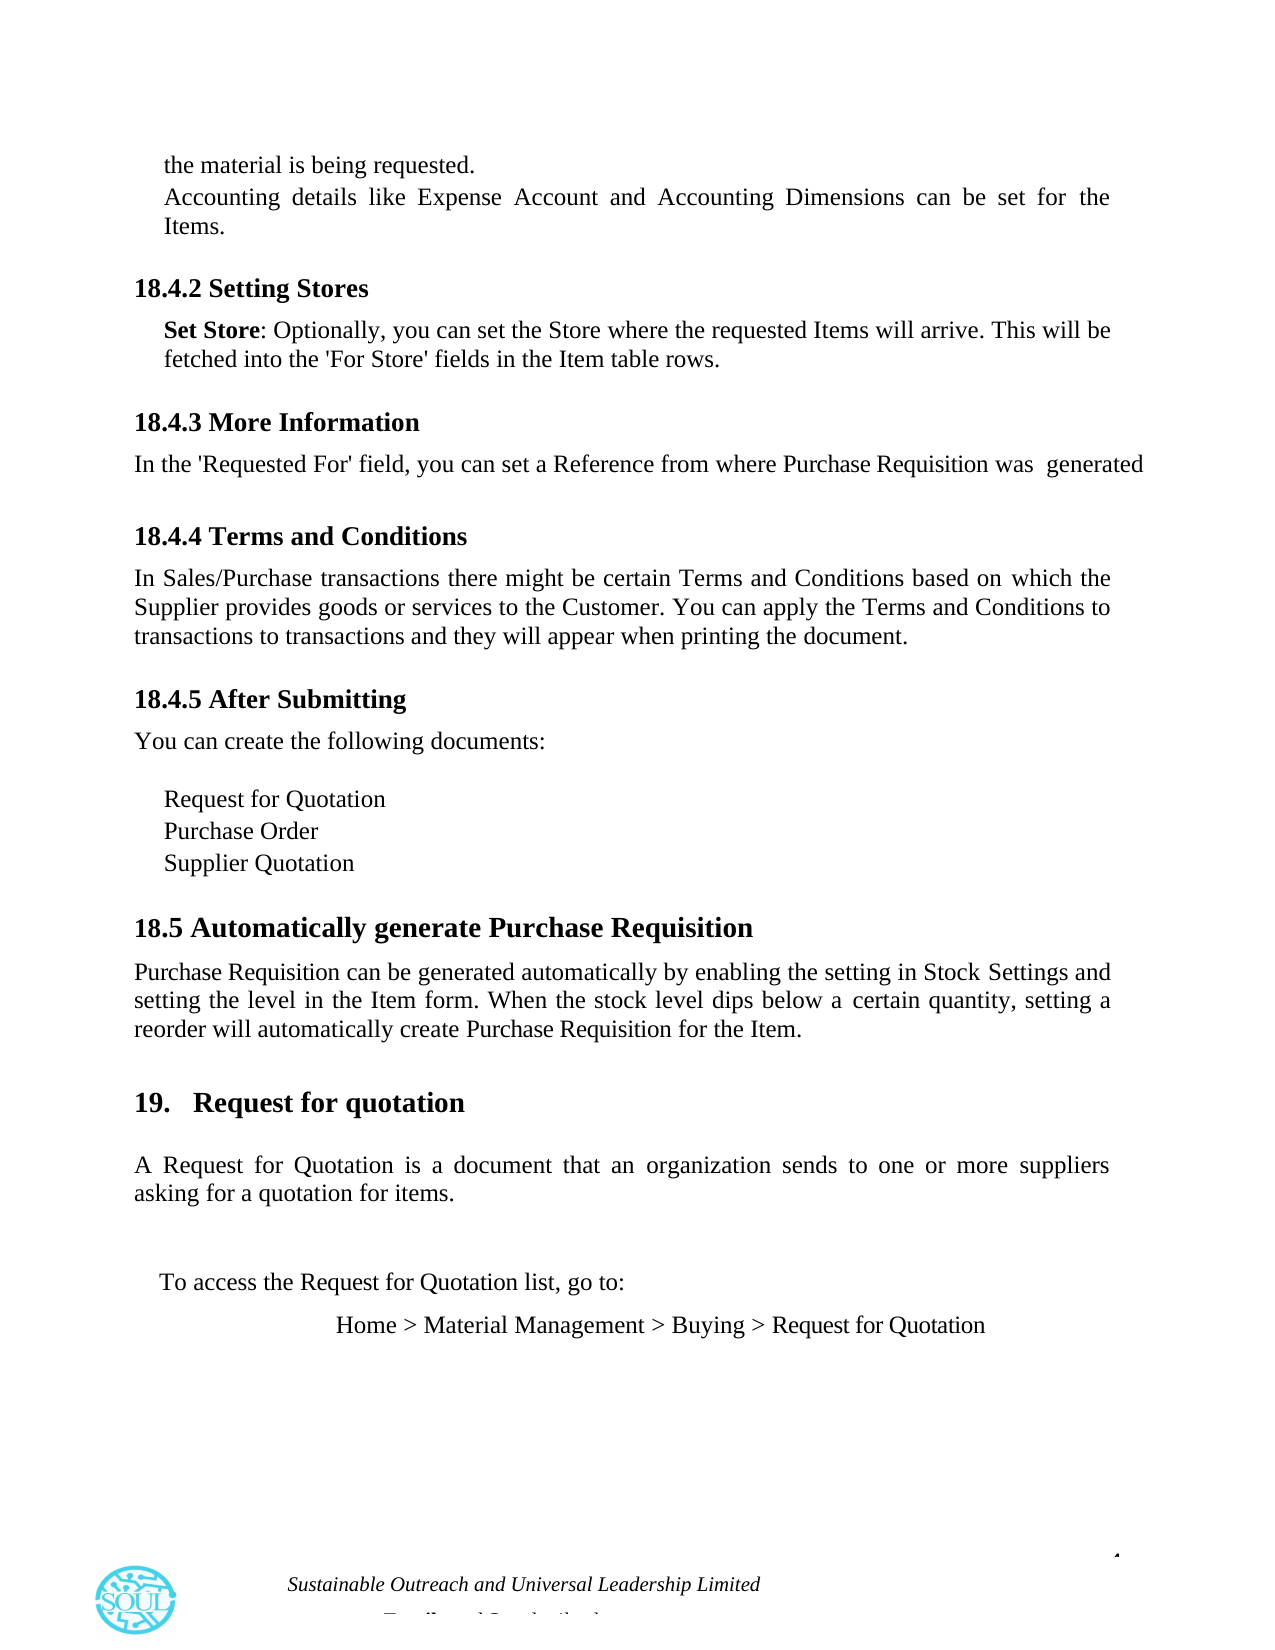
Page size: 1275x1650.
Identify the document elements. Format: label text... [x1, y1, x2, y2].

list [134, 150, 1110, 179]
text Purchase Requisition can be generated automatically by enabling the setting in Stock Settings and setting the level in the Item form. When the stock level dips below a certain quantity, setting a reorder will automatically create Purchase Requisition for the Item. [134, 957, 1111, 1043]
subtitle 18.4.3 More Information [134, 406, 1162, 437]
text In Sales/Purchase transactions there might be certain Terms and Conditions based on which the Supplier provides goods or services to the Customer. You can apply the Terms and Conditions to transactions to transactions and they will appear when printing the document. [134, 563, 1111, 649]
subtitle 18.5 Automatically generate Purchase Requisition [134, 910, 1162, 943]
subtitle 18.4.4 Terms and Conditions [134, 520, 1162, 551]
subtitle 18.4.5 After Submitting [134, 683, 1162, 714]
list Request for quotation [134, 1085, 1162, 1118]
list Request for Quotation [134, 784, 1162, 813]
text Home > Material Management > Buying > Request for Quotation [134, 1310, 1162, 1339]
text In the 'Requested For' field, you can set a Reference from where Purchase Requisition was generated [134, 450, 1162, 478]
list Purchase Order [134, 816, 1162, 845]
text You can create the following documents: [134, 726, 1162, 755]
text To access the Request for Quotation list, go to: [134, 1267, 1162, 1296]
picture [94, 1565, 177, 1635]
subtitle 18.4.2 Setting Stores [134, 272, 1162, 303]
list Supplier Quotation [134, 848, 1162, 876]
list Set Store: Optionally, you can set the Store where the requested Items will arrive. This will be fetched into the 'For Store' fields in the Item table rows. [134, 316, 1111, 373]
list Accounting details like Expense Account and Accounting Dimensions can be set for the Items. [134, 179, 1110, 240]
text A Request for Quotation is a document that an organization sends to one or more suppliers asking for a quotation for items. [134, 1150, 1109, 1207]
